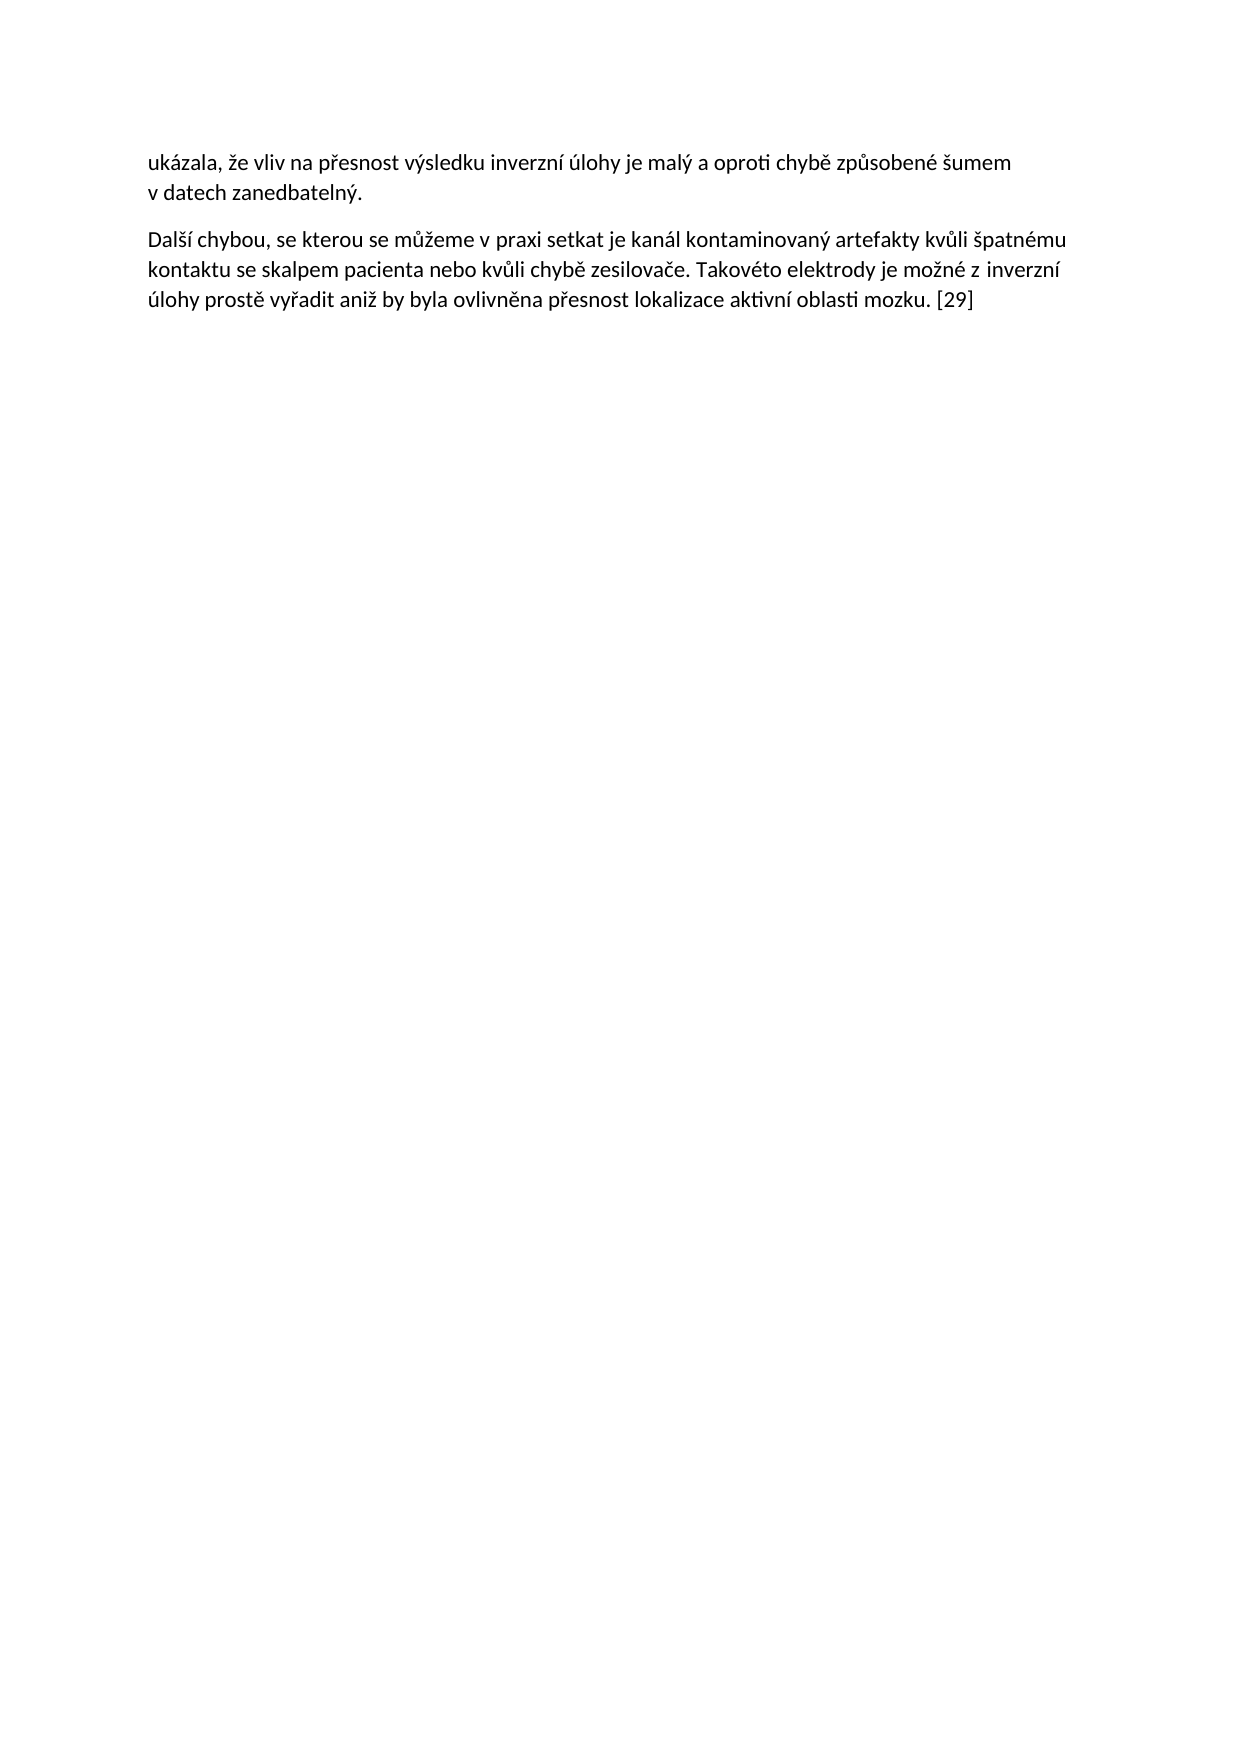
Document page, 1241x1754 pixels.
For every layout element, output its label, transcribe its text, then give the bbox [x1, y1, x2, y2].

text Další chybou, se kterou se můžeme v praxi setkat je kanál kontaminovaný artefakty kvůli špatnému kontaktu se skalpem pacienta nebo kvůli chybě zesilovače. Takovéto elektrody je možné z inverzní úlohy prostě vyřadit aniž by byla ovlivněna přesnost lokalizace aktivní oblasti mozku. [29] [148, 225, 1093, 313]
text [148, 148, 1093, 206]
